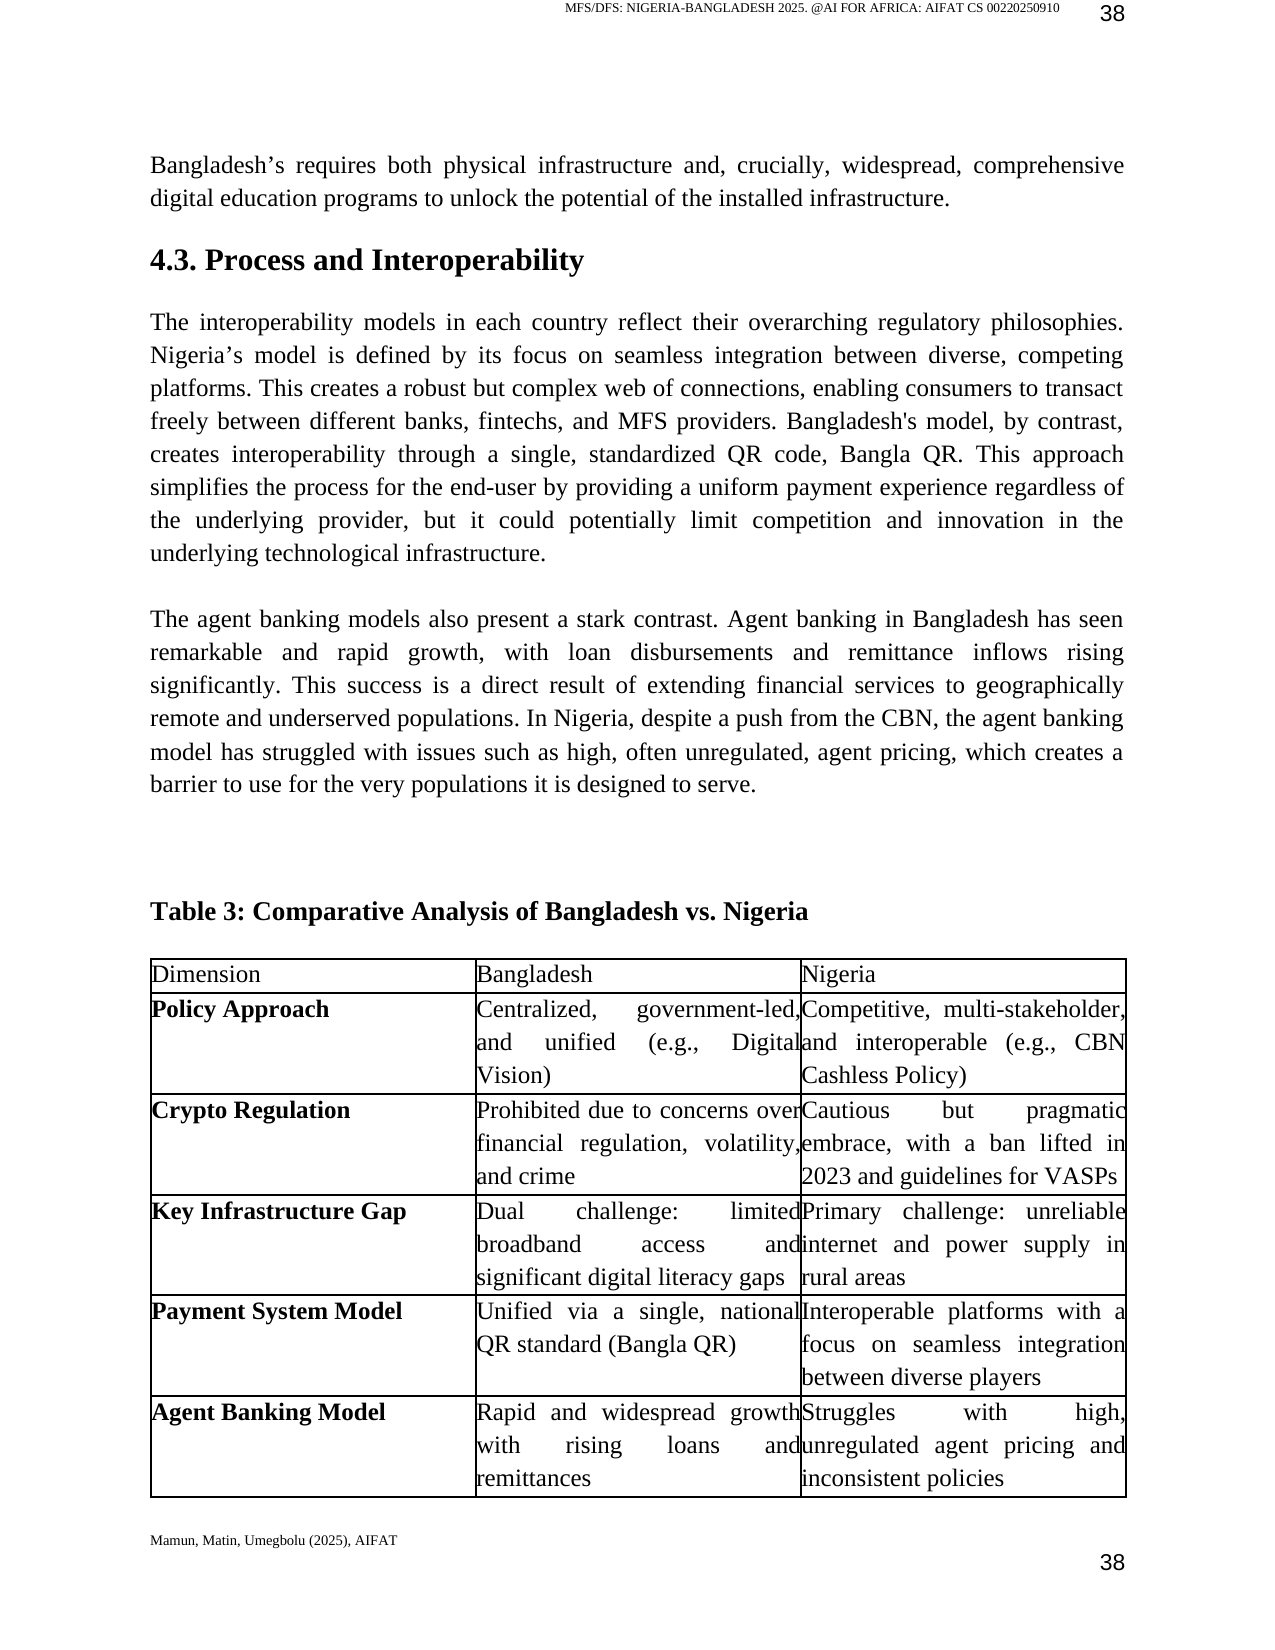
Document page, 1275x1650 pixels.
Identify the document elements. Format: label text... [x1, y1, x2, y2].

text The interoperability models in each country reflect their overarching regulatory philosophies. Nigeria’s model is defined by its focus on seamless integration between diverse, competing platforms. This creates a robust but complex web of connections, enabling consumers to transact freely between different banks, fintechs, and MFS providers. Bangladesh's model, by contrast, creates interoperability through a single, standardized QR code, Bangla QR. This approach simplifies the process for the end-user by providing a uniform payment experience regardless of the underlying provider, but it could potentially limit competition and innovation in the underlying technological infrastructure. [150, 307, 1125, 567]
table_cell Payment System Model [152, 1296, 475, 1395]
table_header Dimension [152, 960, 475, 992]
table_cell Agent Banking Model [152, 1397, 475, 1496]
table_header Nigeria [802, 960, 1125, 992]
table_cell Primary challenge: unreliable internet and power supply in rural areas [802, 1196, 1125, 1294]
table_cell Unified via a single, national QR standard (Bangla QR) [477, 1296, 800, 1395]
table_cell Competitive, multi-stakeholder, and interoperable (e.g., CBN Cashless Policy) [802, 994, 1125, 1093]
table_cell Rapid and widespread growth with rising loans and remittances [477, 1397, 800, 1496]
subtitle Table 3: Comparative Analysis of Bangladesh vs. Nigeria [150, 895, 1125, 926]
table_cell Prohibited due to concerns over financial regulation, volatility, and crime [477, 1095, 800, 1194]
table_cell Key Infrastructure Gap [152, 1196, 475, 1294]
table_cell Cautious but pragmatic embrace, with a ban lifted in 2023 and guidelines for VASPs [802, 1095, 1125, 1194]
table_cell Dual challenge: limited broadband access and significant digital literacy gaps [477, 1196, 800, 1294]
table_cell Struggles with high, unregulated agent pricing and inconsistent policies [802, 1397, 1125, 1496]
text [150, 150, 1125, 212]
table_cell Crypto Regulation [152, 1095, 475, 1194]
table_cell Policy Approach [152, 994, 475, 1093]
table_cell Centralized, government-led, and unified (e.g., Digital Vision) [477, 994, 800, 1093]
subtitle 4.3. Process and Interoperability [150, 241, 1125, 277]
table_header Bangladesh [477, 960, 800, 992]
table_cell Interoperable platforms with a focus on seamless integration between diverse players [802, 1296, 1125, 1395]
text The agent banking models also present a stark contrast. Agent banking in Bangladesh has seen remarkable and rapid growth, with loan disbursements and remittance inflows rising significantly. This success is a direct result of extending financial services to geographically remote and underserved populations. In Nigeria, despite a push from the CBN, the agent banking model has struggled with issues such as high, often unregulated, agent pricing, which creates a barrier to use for the very populations it is designed to serve. [150, 604, 1125, 798]
